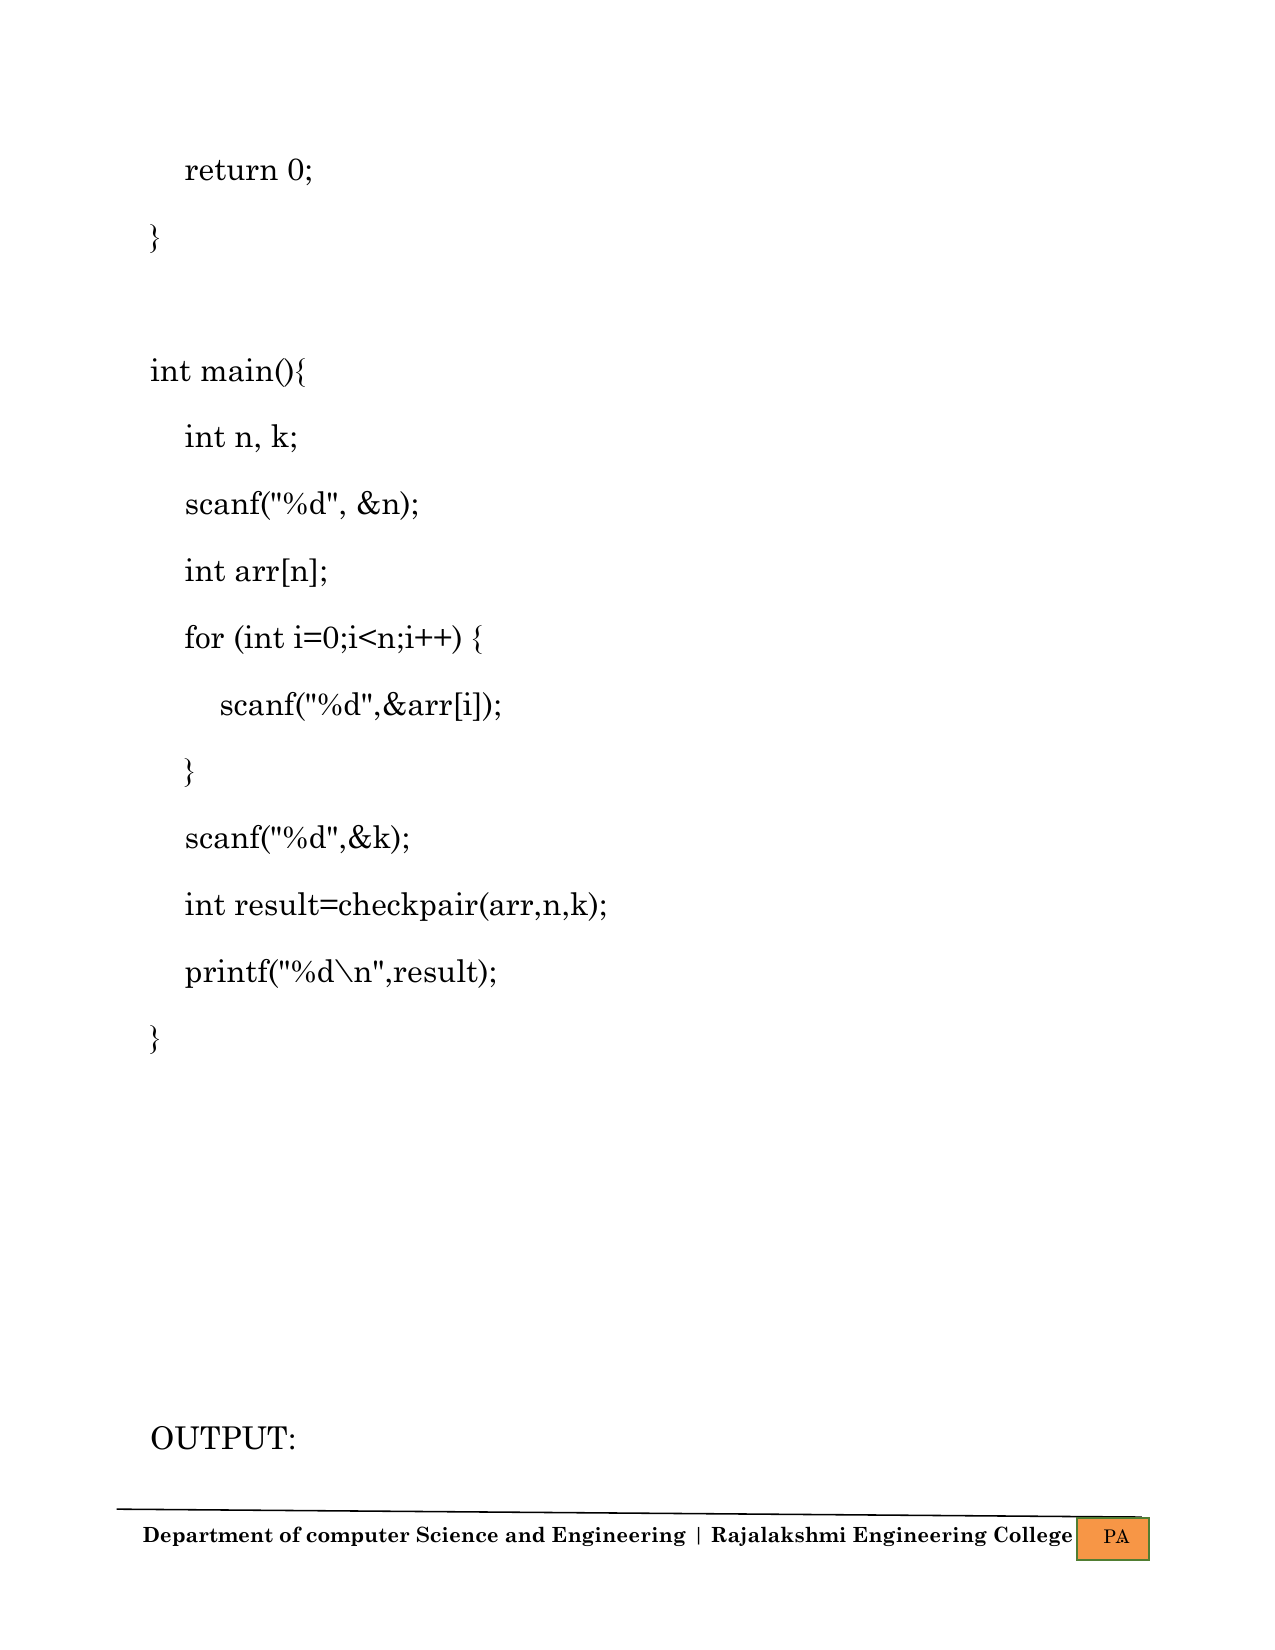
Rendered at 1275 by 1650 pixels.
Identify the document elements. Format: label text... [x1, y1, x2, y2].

text for (int i=0;i<n;i++) { [150, 617, 1125, 655]
text int result=checkpair(arr,n,k); [150, 884, 1125, 922]
text return 0; [150, 150, 1125, 188]
text } [150, 751, 1125, 788]
text int n, k; [150, 417, 1125, 455]
text OUTPUT: [150, 1419, 1125, 1456]
text int arr[n]; [150, 551, 1125, 588]
text printf("%d\n",result); [150, 951, 1125, 989]
text scanf("%d",&k); [150, 818, 1125, 855]
text int main(){ [150, 350, 1125, 388]
text } [150, 217, 1125, 254]
text } [150, 1018, 1125, 1056]
text scanf("%d",&arr[i]); [150, 684, 1125, 722]
text scanf("%d", &n); [150, 484, 1125, 521]
